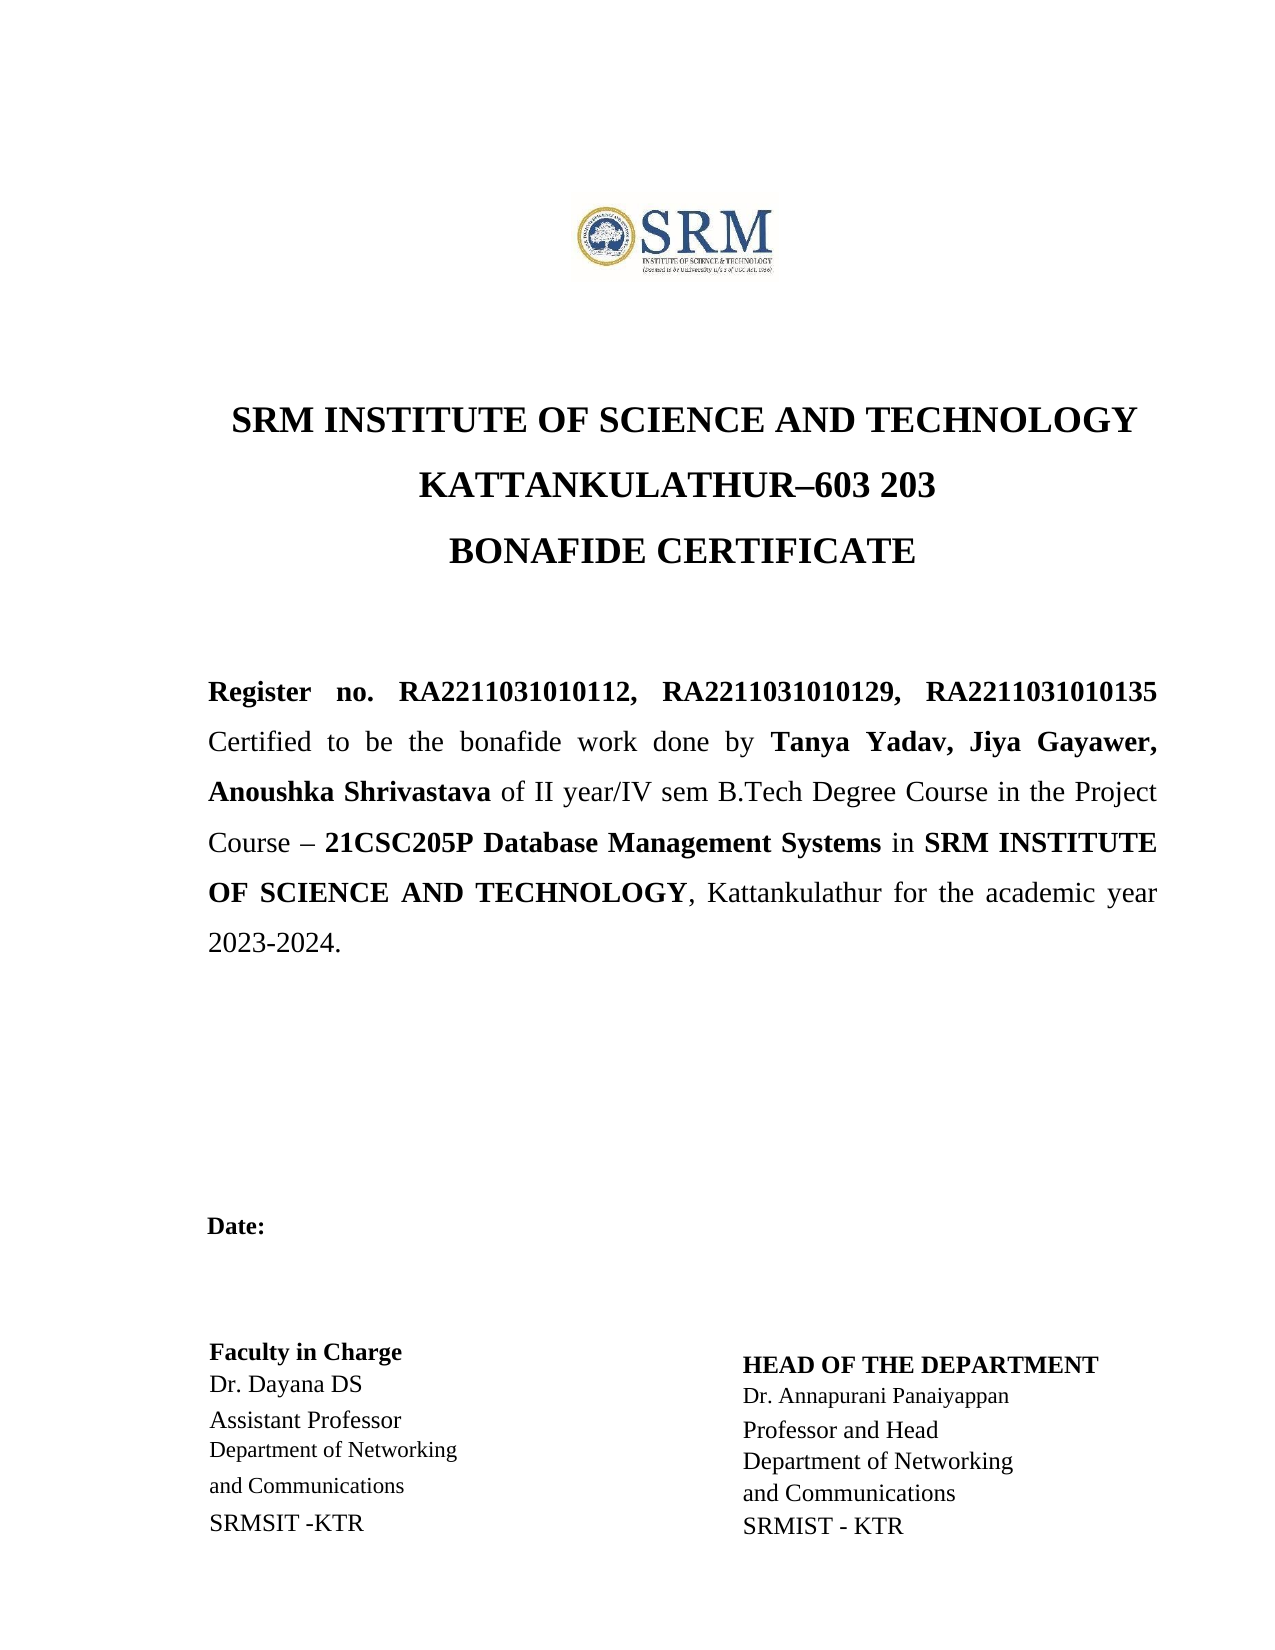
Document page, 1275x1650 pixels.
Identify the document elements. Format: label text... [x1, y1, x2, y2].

subtitle KATTANKULATHUR–603 203 [184, 463, 1158, 506]
table_header Faculty in Charge Dr. Dayana DS Assistant Professor Department of Networking and Communications SRMSIT -KTR [177, 1242, 743, 1558]
text Date: [176, 1211, 1158, 1240]
text BONAFIDE CERTIFICATE [208, 528, 1158, 571]
table_header HEAD OF THE DEPARTMENT Dr. Annapurani Panaiyappan Professor and Head Department of Networking and Communications SRMIST - KTR [743, 1242, 1112, 1558]
subtitle SRM INSTITUTE OF SCIENCE AND TECHNOLOGY [184, 398, 1158, 441]
text Register no. RA2211031010112, RA2211031010129, RA2211031010135 Certified to be the bonafide work done by Tanya Yadav, Jiya Gayawer, Anoushka Shrivastava of II year/IV sem B.Tech Degree Course in the Project Course – 21CSC205P Database Management Systems in SRM INSTITUTE OF SCIENCE AND TECHNOLOGY, Kattankulathur for the academic year 2023-2024. [208, 674, 1158, 959]
picture [571, 192, 779, 282]
